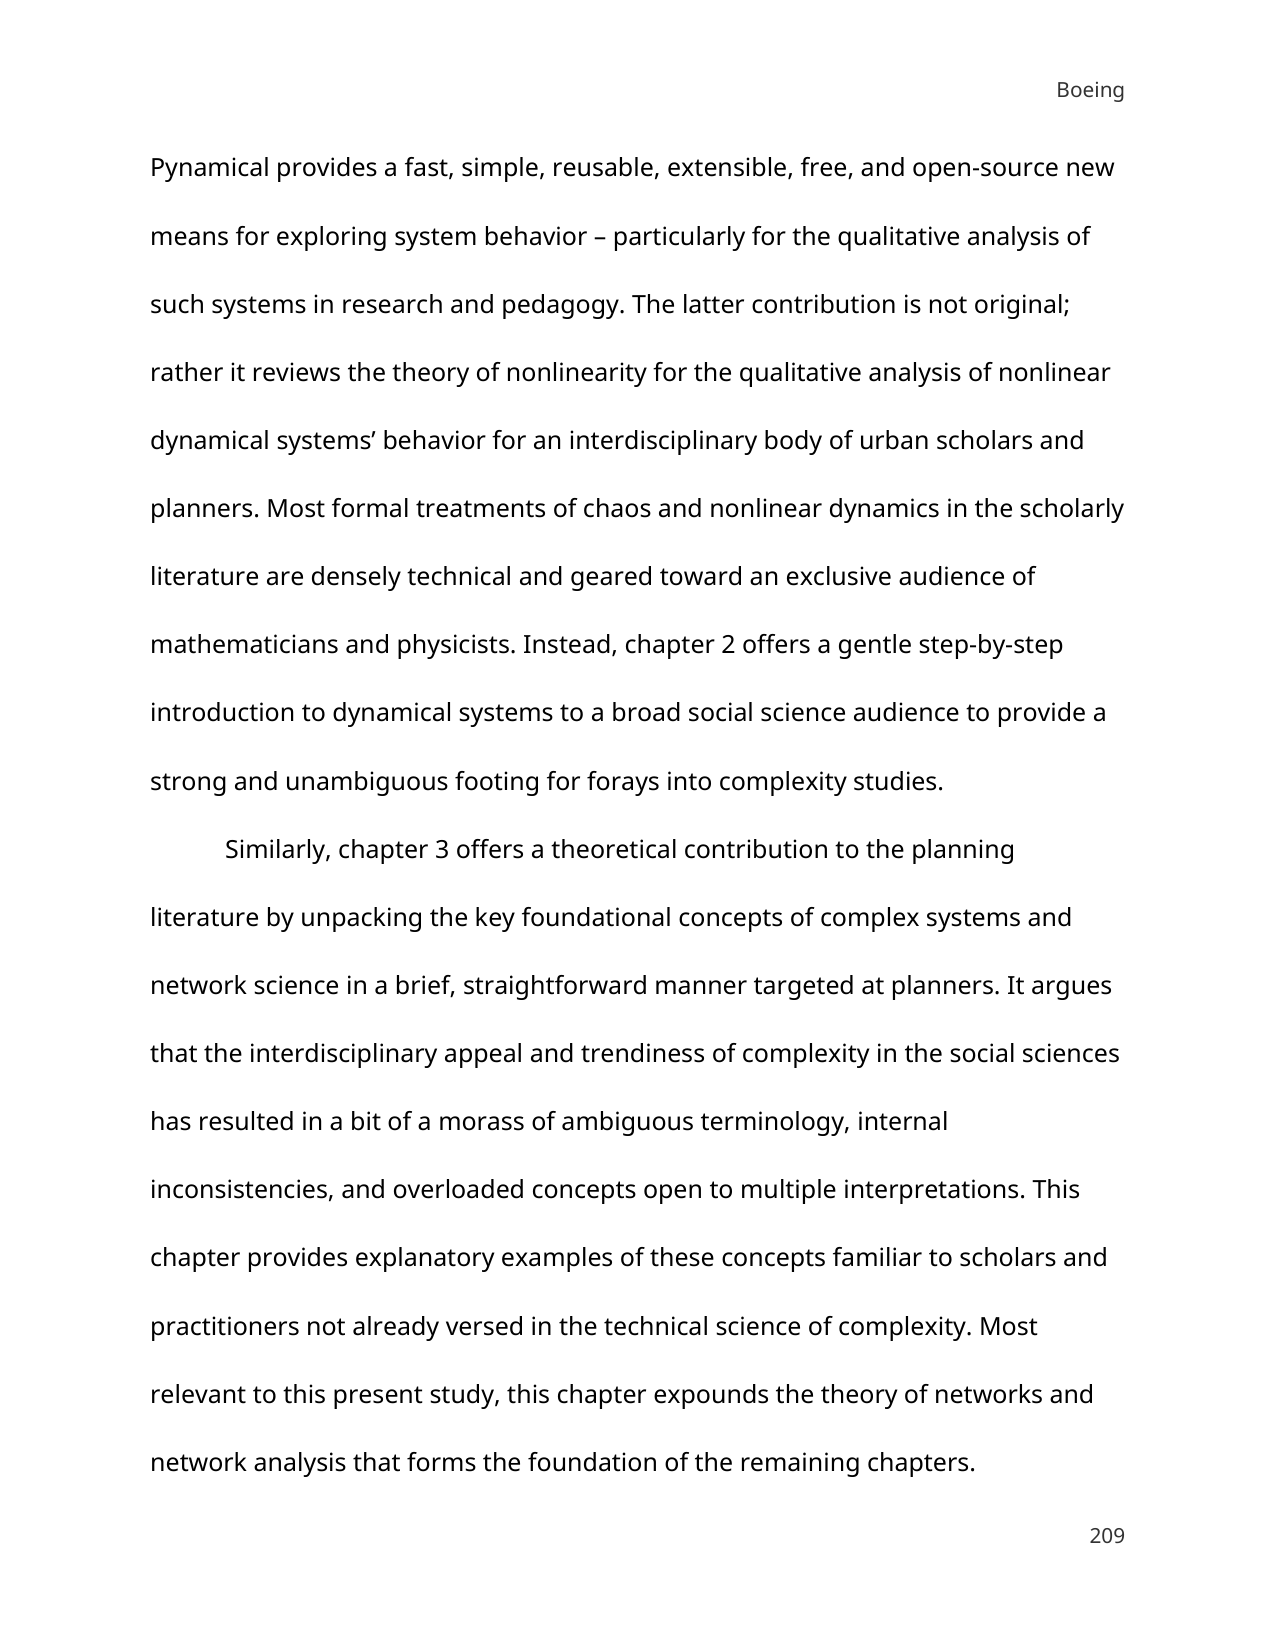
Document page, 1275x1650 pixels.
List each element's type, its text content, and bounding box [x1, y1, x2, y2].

text Similarly, chapter 3 offers a theoretical contribution to the planning literature by unpacking the key foundational concepts of complex systems and network science in a brief, straightforward manner targeted at planners. It argues that the interdisciplinary appeal and trendiness of complexity in the social sciences has resulted in a bit of a morass of ambiguous terminology, internal inconsistencies, and overloaded concepts open to multiple interpretations. This chapter provides explanatory examples of these concepts familiar to scholars and practitioners not already versed in the technical science of complexity. Most relevant to this present study, this chapter expounds the theory of networks and network analysis that forms the foundation of the remaining chapters. [150, 831, 1125, 1478]
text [150, 150, 1125, 797]
